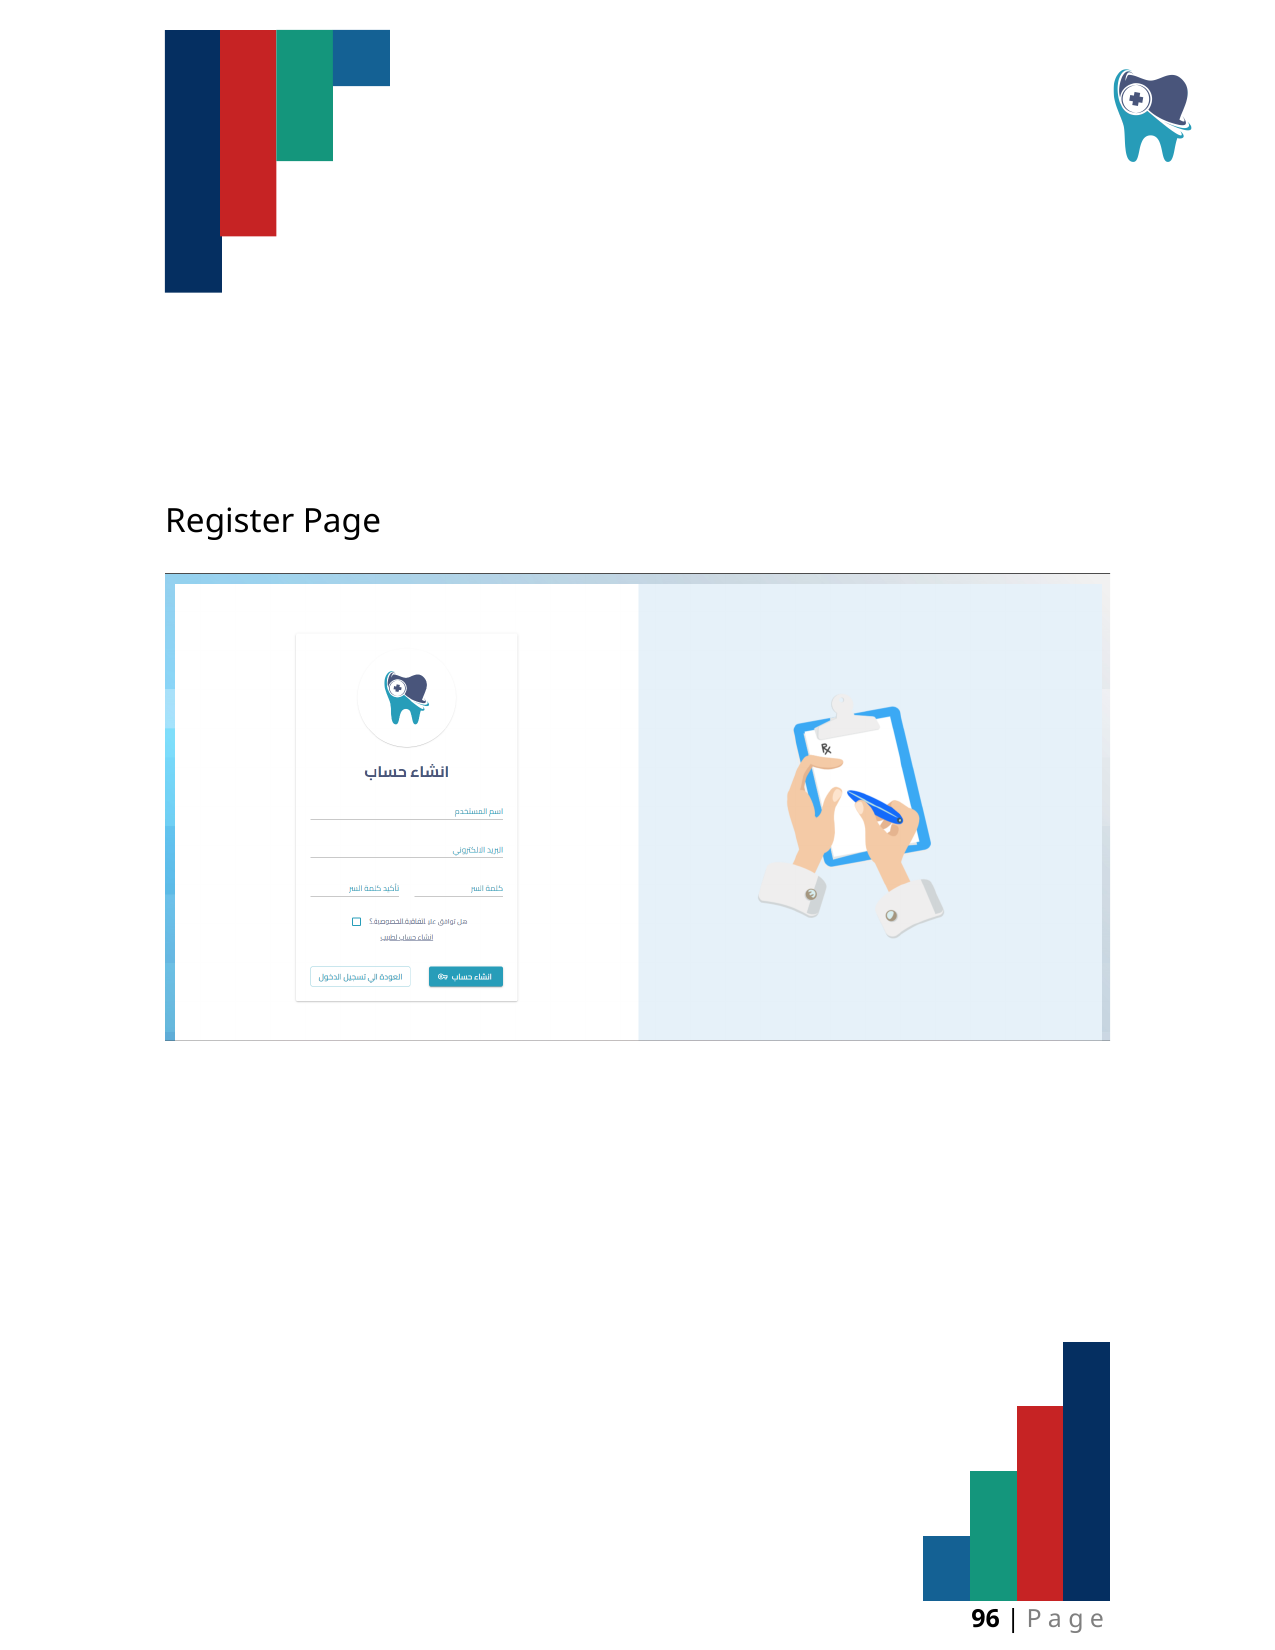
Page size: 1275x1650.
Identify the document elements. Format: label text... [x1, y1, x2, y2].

picture [1066, 30, 1239, 202]
picture [165, 573, 1111, 1041]
text Register Page [165, 497, 1110, 542]
